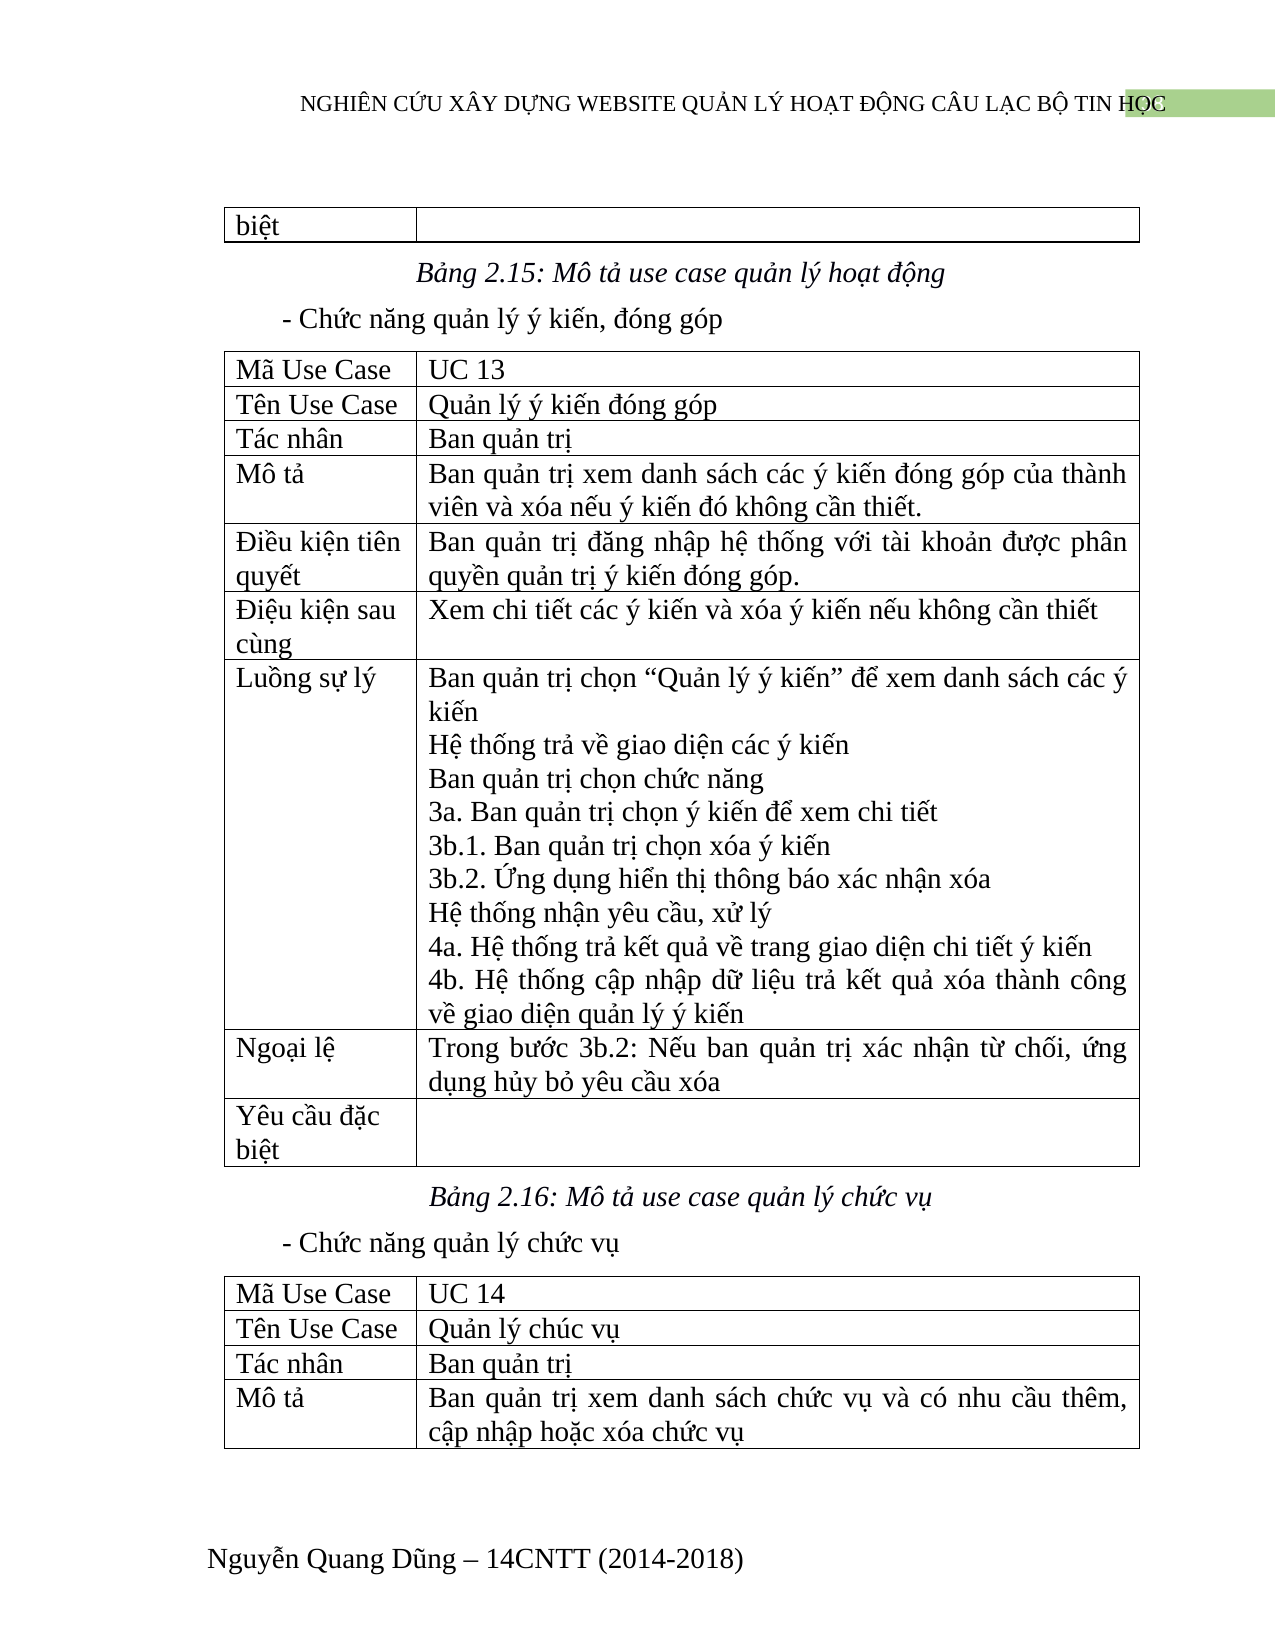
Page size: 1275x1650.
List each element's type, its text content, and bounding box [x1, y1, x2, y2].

table_cell Yêu cầu đặc biệt [225, 208, 416, 241]
text - Chức năng quản lý ý kiến, đóng góp [207, 301, 1157, 334]
table_cell Tên Use Case [225, 387, 416, 420]
table_header UC 14 [417, 1277, 1139, 1310]
table_cell Ban quản trị xem danh sách chức vụ và có nhu cầu thêm, cập nhập hoặc xóa chức vụ [417, 1380, 1139, 1447]
table_cell Trong bước 3b.2: Nếu ban quản trị xác nhận từ chối, ứng dụng hủy bỏ yêu cầu xóa [417, 1030, 1139, 1097]
table_cell Ngoại lệ [225, 1030, 416, 1097]
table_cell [417, 208, 1139, 241]
table_cell Xem chi tiết các ý kiến và xóa ý kiến nếu không cần thiết [417, 592, 1139, 659]
text - Chức năng quản lý chức vụ [207, 1225, 1157, 1259]
table_cell Quản lý ý kiến đóng góp [417, 387, 1139, 420]
table_header UC 13 [417, 352, 1139, 386]
table_cell Mô tả [225, 456, 416, 523]
table_cell Ban quản trị xem danh sách các ý kiến đóng góp của thành viên và xóa nếu ý kiến đó không cần thiết. [417, 456, 1139, 523]
table_header Mã Use Case [225, 1277, 416, 1310]
table_cell Tác nhân [225, 1346, 416, 1379]
table_cell Ban quản trị đăng nhập hệ thống với tài khoản được phân quyền quản trị ý kiến đóng góp. [417, 524, 1139, 591]
table_cell Mô tả [225, 1380, 416, 1447]
table_cell Ban quản trị [417, 421, 1139, 455]
table_header Mã Use Case [225, 352, 416, 386]
table_cell Tên Use Case [225, 1311, 416, 1345]
table_cell Tác nhân [225, 421, 416, 455]
table_cell Điều kiện tiên quyết [225, 524, 416, 591]
table_cell Luồng sự lý [225, 660, 416, 1029]
table_cell Ban quản trị [417, 1346, 1139, 1379]
table_cell Quản lý chúc vụ [417, 1311, 1139, 1345]
table_cell Ban quản trị chọn “Quản lý ý kiến” để xem danh sách các ý kiến Hệ thống trả về giao diện các ý kiến Ban quản trị chọn chức năng 3a. Ban quản trị chọn ý kiến để xem chi tiết 3b.1. Ban quản trị chọn xóa ý kiến 3b.2. Ứng dụng hiển thị thông báo xác nhận xóa Hệ thống nhận yêu cầu, xử lý 4a. Hệ thống trả kết quả về trang giao diện chi tiết ý kiến 4b. Hệ thống cập nhập dữ liệu trả kết quả xóa thành công về giao diện quản lý ý kiến [417, 660, 1139, 1029]
table_cell Điệu kiện sau cùng [225, 592, 416, 659]
table_cell Yêu cầu đặc biệt [225, 1099, 416, 1166]
table_cell [417, 1099, 1139, 1166]
